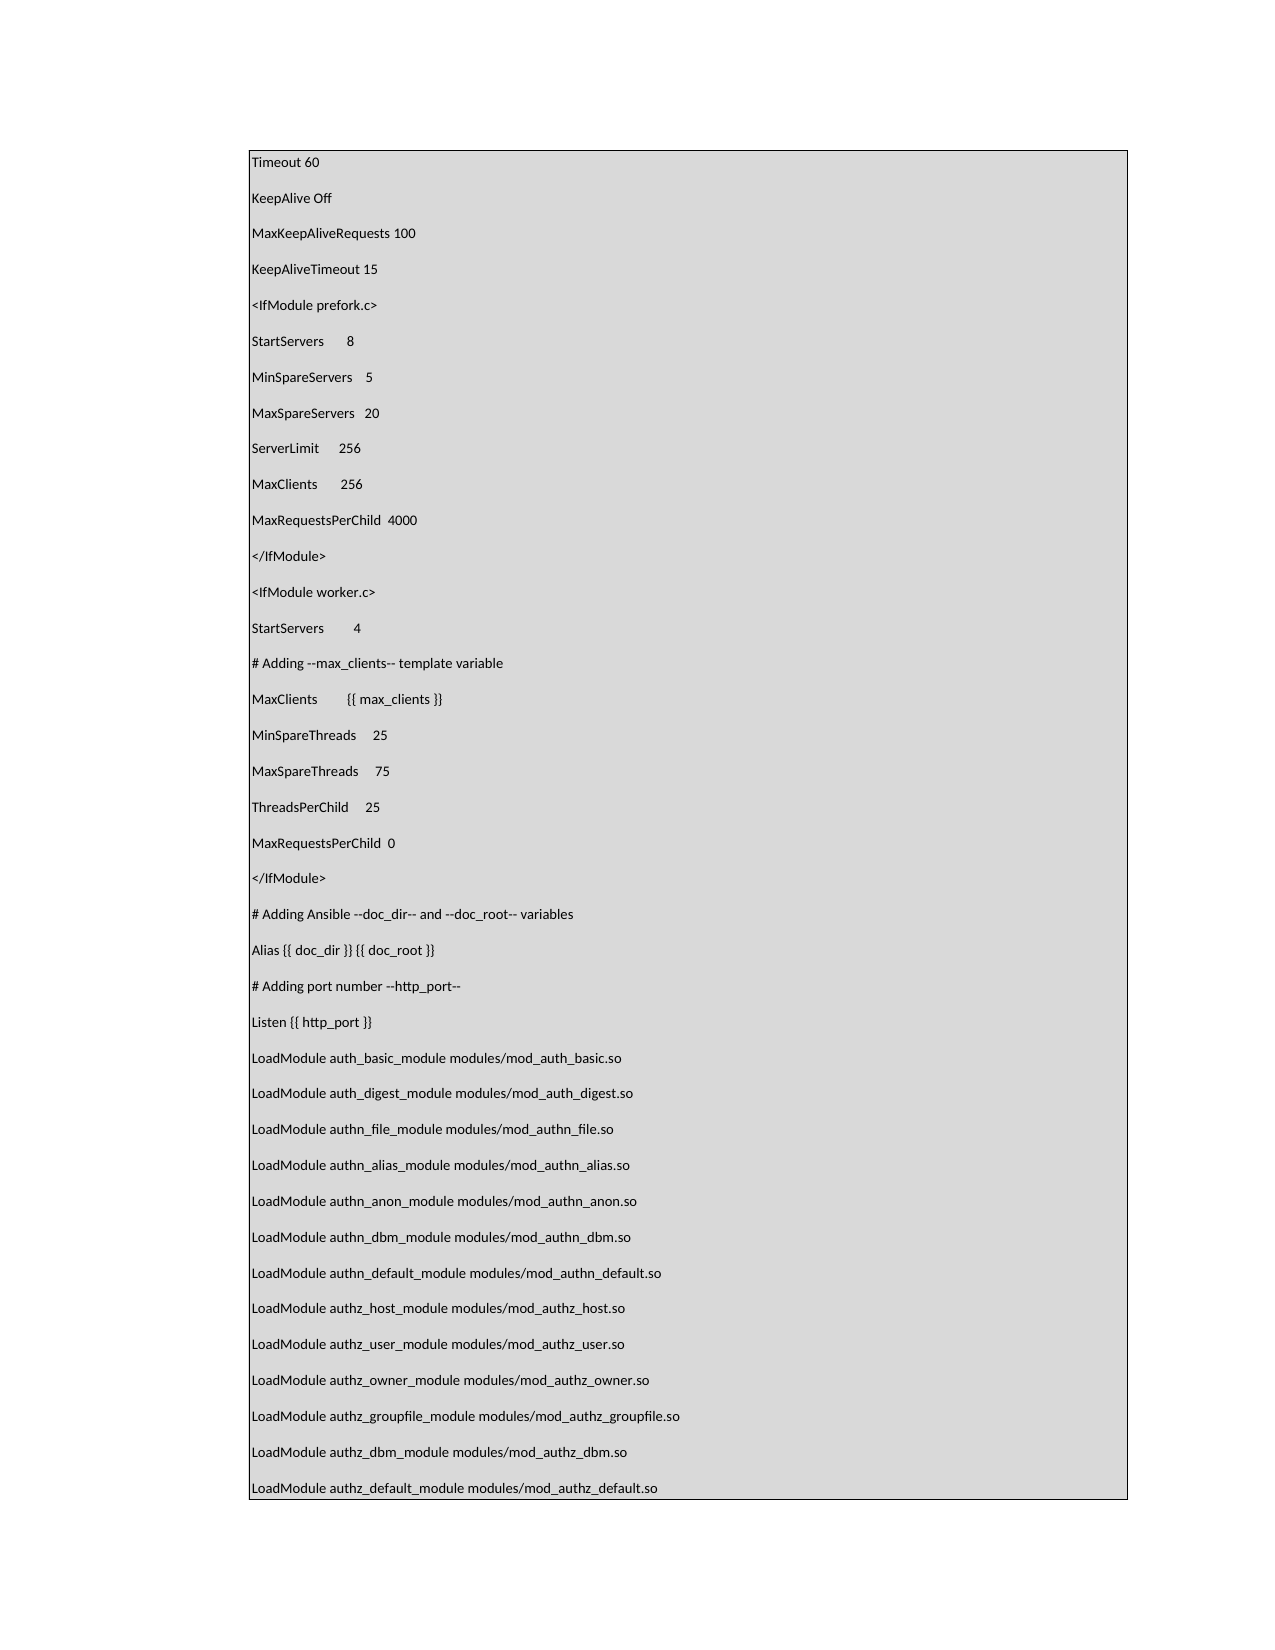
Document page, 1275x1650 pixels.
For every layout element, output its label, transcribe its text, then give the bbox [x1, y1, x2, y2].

text StartServers 8 [250, 329, 1127, 350]
text LoadModule authn_anon_module modules/mod_authn_anon.so [250, 1189, 1127, 1210]
text ThreadsPerChild 25 [250, 795, 1127, 816]
text LoadModule authn_default_module modules/mod_authn_default.so [250, 1261, 1127, 1282]
text MaxClients 256 [250, 472, 1127, 493]
text LoadModule authn_file_module modules/mod_authn_file.so [250, 1117, 1127, 1138]
text LoadModule authz_host_module modules/mod_authz_host.so [250, 1297, 1127, 1318]
text LoadModule authz_user_module modules/mod_authz_user.so [250, 1332, 1127, 1353]
text MaxSpareServers 20 [250, 401, 1127, 422]
text LoadModule auth_digest_module modules/mod_auth_digest.so [250, 1082, 1127, 1103]
text Listen {{ http_port }} [250, 1010, 1127, 1031]
text Timeout 60 [250, 151, 1127, 171]
text MaxRequestsPerChild 4000 [250, 508, 1127, 529]
text # Adding --max_clients-- template variable [250, 652, 1127, 673]
text ServerLimit 256 [250, 437, 1127, 458]
text MaxKeepAliveRequests 100 [250, 222, 1127, 243]
text KeepAliveTimeout 15 [250, 257, 1127, 278]
text </IfModule> [250, 867, 1127, 888]
text </IfModule> [250, 544, 1127, 565]
text Alias {{ doc_dir }} {{ doc_root }} [250, 938, 1127, 959]
text <IfModule worker.c> [250, 580, 1127, 601]
text # Adding Ansible --doc_dir-- and --doc_root-- variables [250, 902, 1127, 923]
text LoadModule authz_default_module modules/mod_authz_default.so [250, 1476, 1127, 1499]
text LoadModule authn_dbm_module modules/mod_authn_dbm.so [250, 1225, 1127, 1246]
text <IfModule prefork.c> [250, 293, 1127, 314]
text LoadModule authz_dbm_module modules/mod_authz_dbm.so [250, 1440, 1127, 1461]
text MaxClients {{ max_clients }} [250, 687, 1127, 708]
text KeepAlive Off [250, 186, 1127, 207]
text LoadModule authz_owner_module modules/mod_authz_owner.so [250, 1368, 1127, 1389]
text StartServers 4 [250, 616, 1127, 637]
text MinSpareServers 5 [250, 365, 1127, 386]
text MinSpareThreads 25 [250, 723, 1127, 744]
text LoadModule auth_basic_module modules/mod_auth_basic.so [250, 1046, 1127, 1067]
text MaxSpareThreads 75 [250, 759, 1127, 780]
text LoadModule authn_alias_module modules/mod_authn_alias.so [250, 1153, 1127, 1174]
text MaxRequestsPerChild 0 [250, 831, 1127, 852]
text # Adding port number --http_port-- [250, 974, 1127, 995]
text LoadModule authz_groupfile_module modules/mod_authz_groupfile.so [250, 1404, 1127, 1425]
